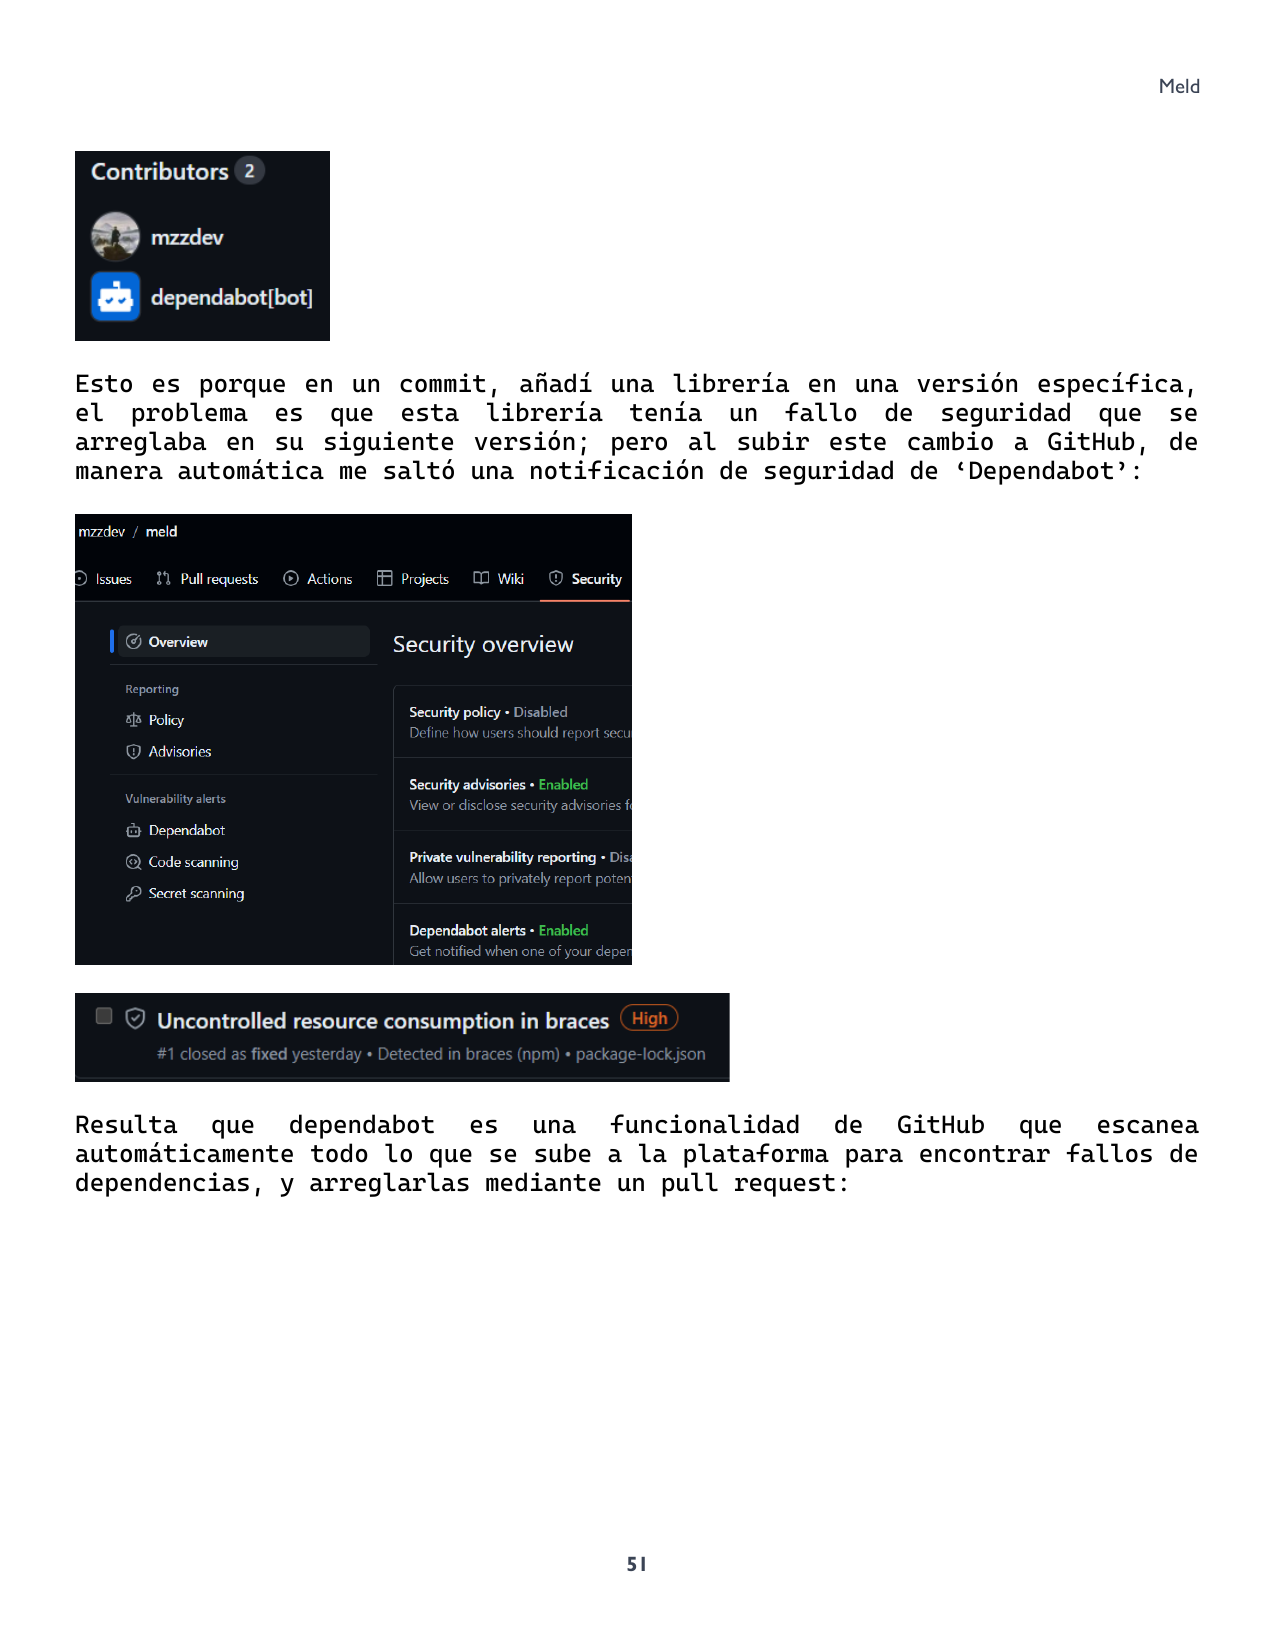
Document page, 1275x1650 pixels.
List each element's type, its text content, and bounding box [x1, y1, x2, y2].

picture [75, 993, 730, 1082]
text Resulta que dependabot es una funcionalidad de GitHub que escanea automáticamente todo lo que se sube a la plataforma para encontrar fallos de dependencias, y arreglarlas mediante un pull request: [75, 1110, 1200, 1198]
picture [75, 514, 632, 965]
picture [75, 151, 330, 341]
text Esto es porque en un commit, añadí una librería en una versión específica, el problema es que esta librería tenía un fallo de seguridad que se arreglaba en su siguiente versión; pero al subir este cambio a GitHub, de manera automática me saltó una notificación de seguridad de ‘Dependabot’: [75, 369, 1200, 486]
